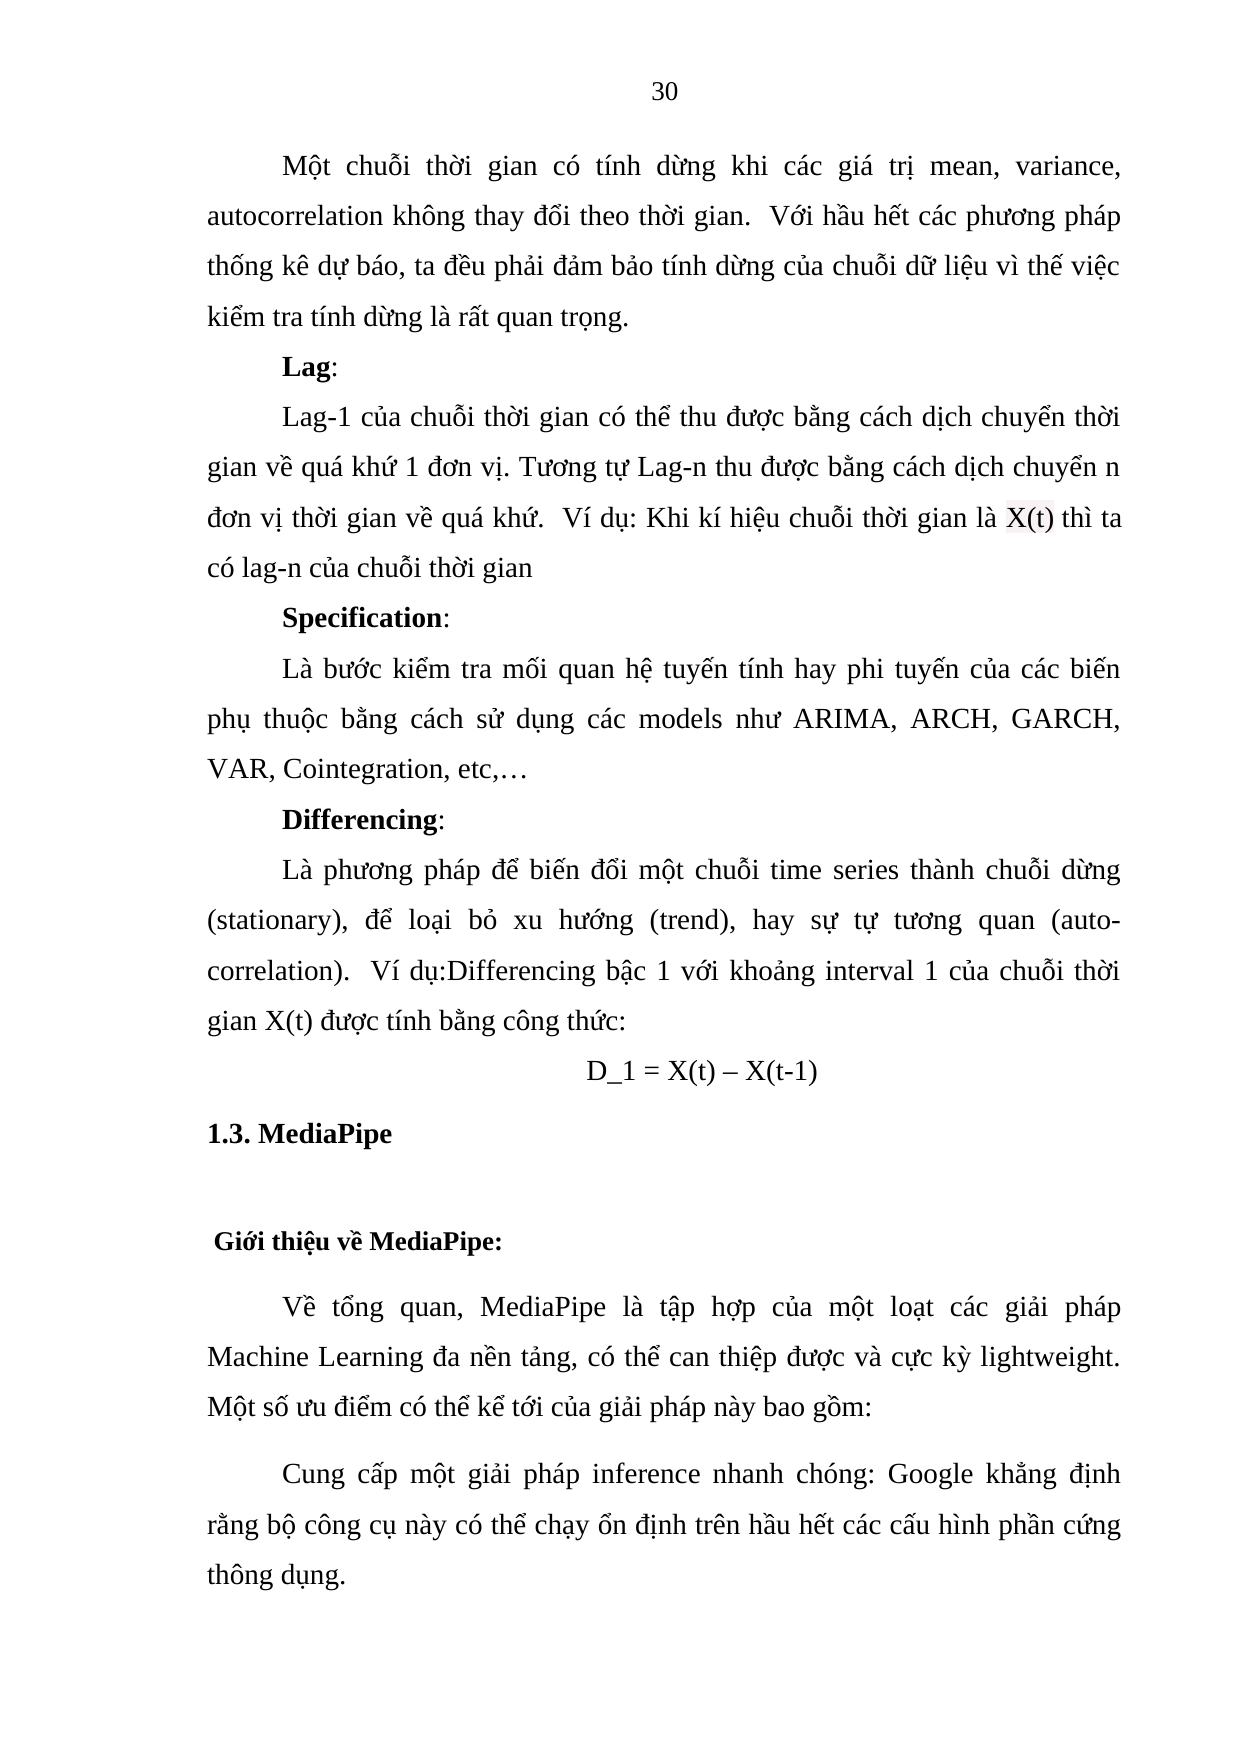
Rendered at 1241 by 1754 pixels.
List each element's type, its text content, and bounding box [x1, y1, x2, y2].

text Lag: [207, 349, 1122, 382]
text Cung cấp một giải pháp inference nhanh chóng: Google khẳng định rằng bộ công cụ này có thể chạy ổn định trên hầu hết các cấu hình phần cứng thông dụng. [207, 1456, 1122, 1591]
text D_1 = X(t) – X(t-1) [207, 1053, 1122, 1087]
text Là phương pháp để biến đổi một chuỗi time series thành chuỗi dừng (stationary), để loại bỏ xu hướng (trend), hay sự tự tương quan (auto-correlation). Ví dụ:Differencing bậc 1 với khoảng interval 1 của chuỗi thời gian X(t) được tính bằng công thức: [207, 852, 1122, 1037]
text Một chuỗi thời gian có tính dừng khi các giá trị mean, variance, autocorrelation không thay đổi theo thời gian. Với hầu hết các phương pháp thống kê dự báo, ta đều phải đảm bảo tính dừng của chuỗi dữ liệu vì thế việc kiểm tra tính dừng là rất quan trọng. [207, 148, 1122, 332]
text Là bước kiểm tra mối quan hệ tuyến tính hay phi tuyến của các biến phụ thuộc bằng cách sử dụng các models như ARIMA, ARCH, GARCH, VAR, Cointegration, etc,… [207, 651, 1122, 785]
subtitle 1.3. MediaPipe [207, 1116, 1122, 1150]
text Giới thiệu về MediaPipe: [207, 1226, 1122, 1257]
text Differencing: [207, 802, 1122, 835]
text Specification: [207, 601, 1122, 634]
text Lag-1 của chuỗi thời gian có thể thu được bằng cách dịch chuyển thời gian về quá khứ 1 đơn vị. Tương tự Lag-n thu được bằng cách dịch chuyển n đơn vị thời gian về quá khứ. Ví dụ: Khi kí hiệu chuỗi thời gian là X(t) thì ta có lag-n của chuỗi thời gian [207, 399, 1122, 584]
text Về tổng quan, MediaPipe là tập hợp của một loạt các giải pháp Machine Learning đa nền tảng, có thể can thiệp được và cực kỳ lightweight. Một số ưu điểm có thể kể tới của giải pháp này bao gồm: [207, 1289, 1122, 1423]
